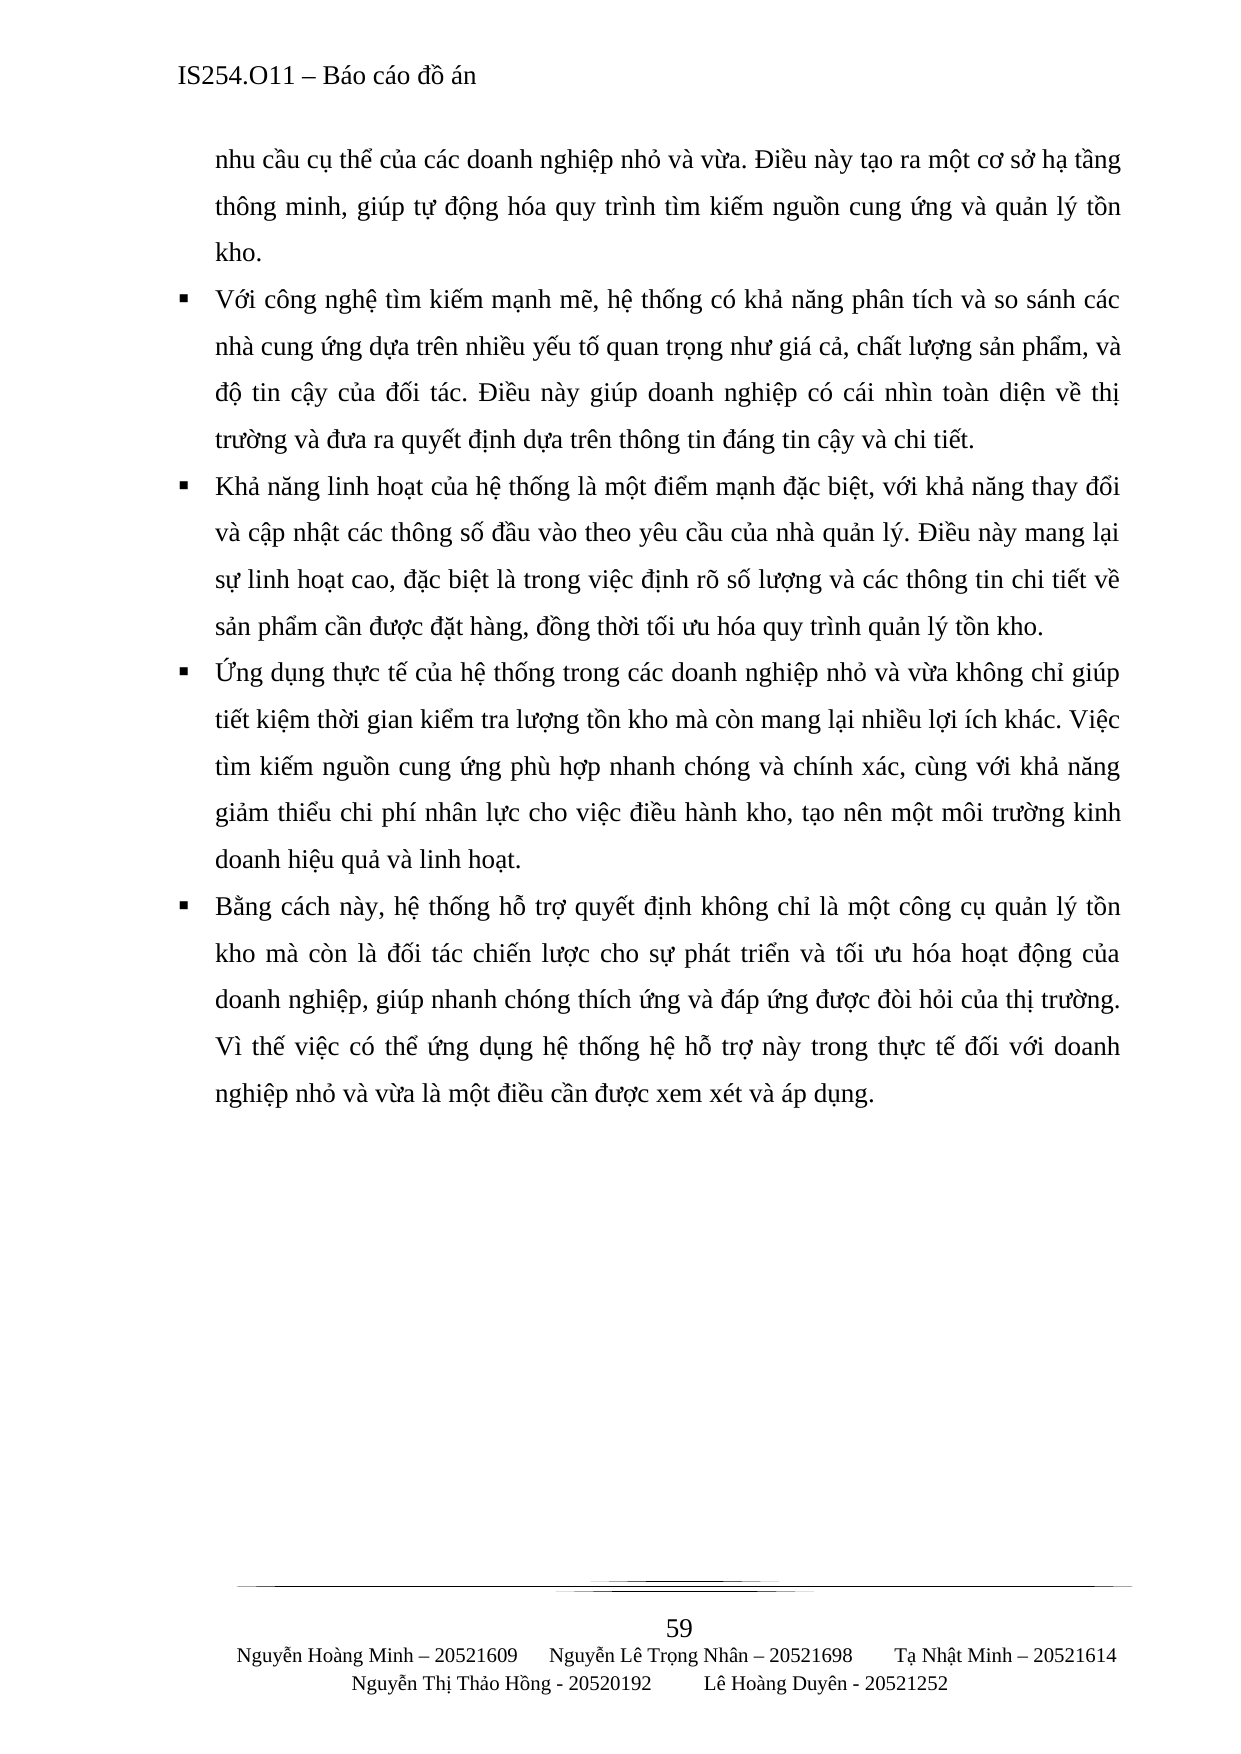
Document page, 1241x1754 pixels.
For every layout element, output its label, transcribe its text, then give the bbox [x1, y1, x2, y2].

list Với công nghệ tìm kiếm mạnh mẽ, hệ thống có khả năng phân tích và so sánh các nhà cung ứng dựa trên nhiều yếu tố quan trọng như giá cả, chất lượng sản phẩm, và độ tin cậy của đối tác. Điều này giúp doanh nghiệp có cái nhìn toàn diện về thị trường và đưa ra quyết định dựa trên thông tin đáng tin cậy và chi tiết. [177, 283, 1122, 454]
list Khả năng linh hoạt của hệ thống là một điểm mạnh đặc biệt, với khả năng thay đổi và cập nhật các thông số đầu vào theo yêu cầu của nhà quản lý. Điều này mang lại sự linh hoạt cao, đặc biệt là trong việc định rõ số lượng và các thông tin chi tiết về sản phẩm cần được đặt hàng, đồng thời tối ưu hóa quy trình quản lý tồn kho. [177, 470, 1122, 641]
list Ứng dụng thực tế của hệ thống trong các doanh nghiệp nhỏ và vừa không chỉ giúp tiết kiệm thời gian kiểm tra lượng tồn kho mà còn mang lại nhiều lợi ích khác. Việc tìm kiếm nguồn cung ứng phù hợp nhanh chóng và chính xác, cùng với khả năng giảm thiểu chi phí nhân lực cho việc điều hành kho, tạo nên một môi trường kinh doanh hiệu quả và linh hoạt. [177, 656, 1122, 874]
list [177, 143, 1122, 267]
list Bằng cách này, hệ thống hỗ trợ quyết định không chỉ là một công cụ quản lý tồn kho mà còn là đối tác chiến lược cho sự phát triển và tối ưu hóa hoạt động của doanh nghiệp, giúp nhanh chóng thích ứng và đáp ứng được đòi hỏi của thị trường. Vì thế việc có thể ứng dụng hệ thống hệ hỗ trợ này trong thực tế đối với doanh nghiệp nhỏ và vừa là một điều cần được xem xét và áp dụng. [177, 890, 1122, 1108]
